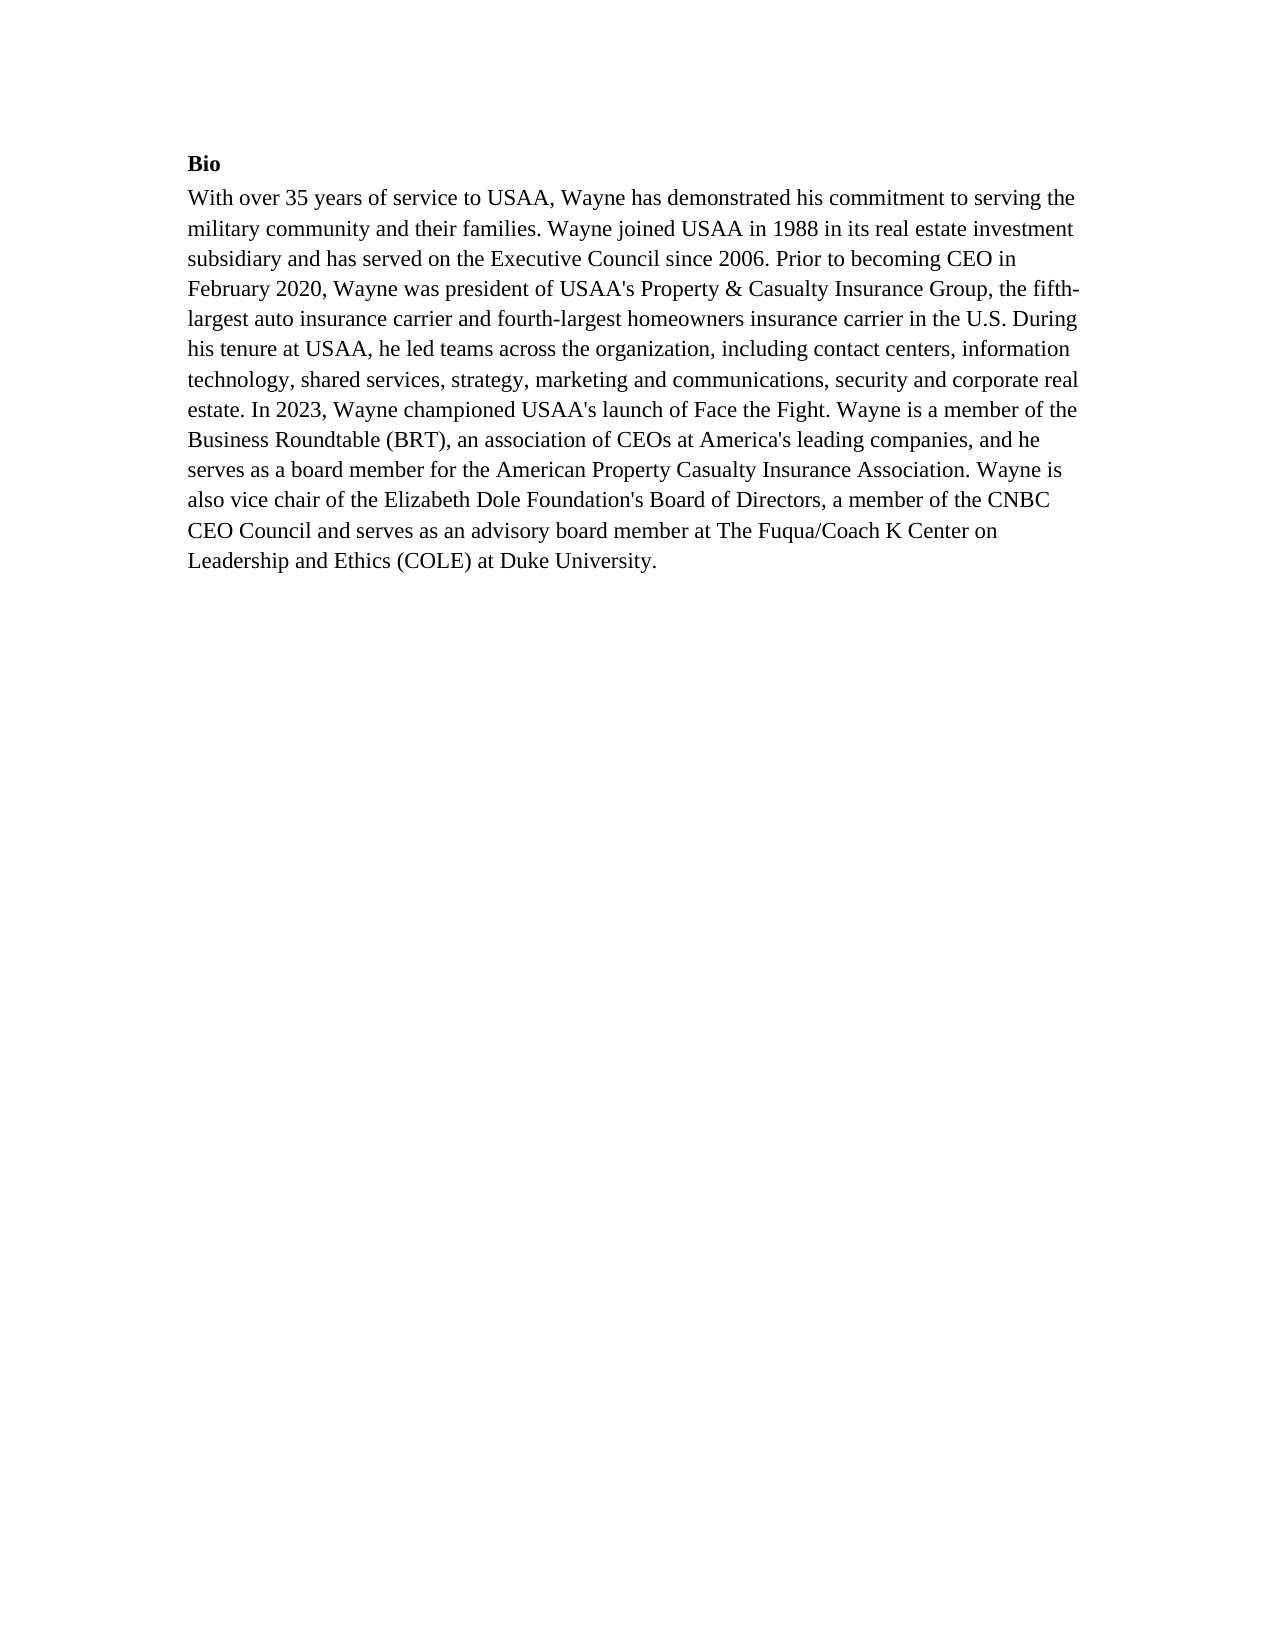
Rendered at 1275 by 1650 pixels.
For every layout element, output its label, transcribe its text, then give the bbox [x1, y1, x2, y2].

text With over 35 years of service to USAA, Wayne has demonstrated his commitment to serving the military community and their families. Wayne joined USAA in 1988 in its real estate investment subsidiary and has served on the Executive Council since 2006. Prior to becoming CEO in February 2020, Wayne was president of USAA's Property & Casualty Insurance Group, the fifth-largest auto insurance carrier and fourth-largest homeowners insurance carrier in the U.S. During his tenure at USAA, he led teams across the organization, including contact centers, information technology, shared services, strategy, marketing and communications, security and corporate real estate. In 2023, Wayne championed USAA's launch of Face the Fight. Wayne is a member of the Business Roundtable (BRT), an association of CEOs at America's leading companies, and he serves as a board member for the American Property Casualty Insurance Association. Wayne is also vice chair of the Elizabeth Dole Foundation's Board of Directors, a member of the CNBC CEO Council and serves as an advisory board member at The Fuqua/Coach K Center on Leadership and Ethics (COLE) at Duke University. [187, 184, 1087, 573]
text Bio [187, 150, 1087, 176]
